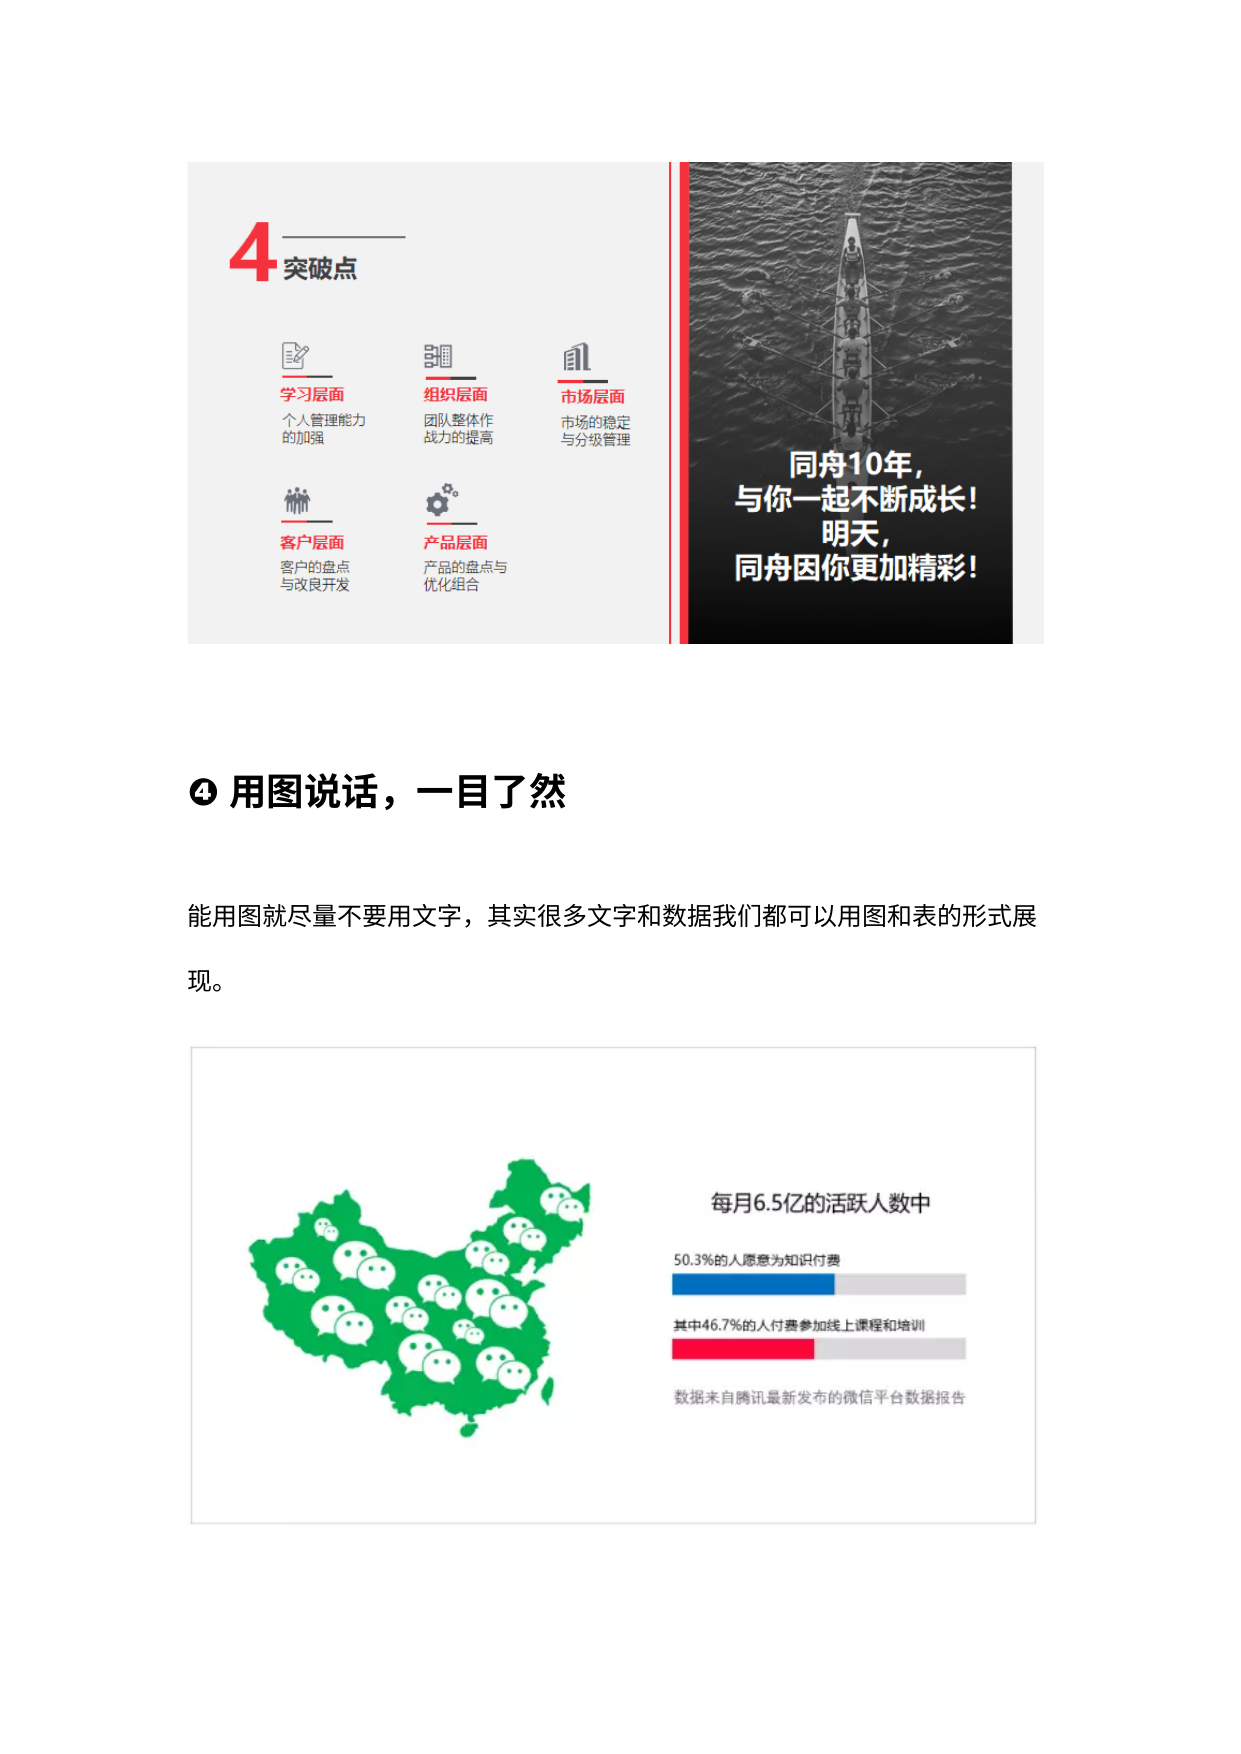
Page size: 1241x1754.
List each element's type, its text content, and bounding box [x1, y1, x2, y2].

picture [187, 1044, 1043, 1532]
text 能用图就尽量不要用文字，其实很多文字和数据我们都可以用图和表的形式展现。 [187, 882, 1053, 1012]
picture [187, 162, 1044, 644]
text ❹ 用图说话，一目了然 [187, 757, 1053, 822]
